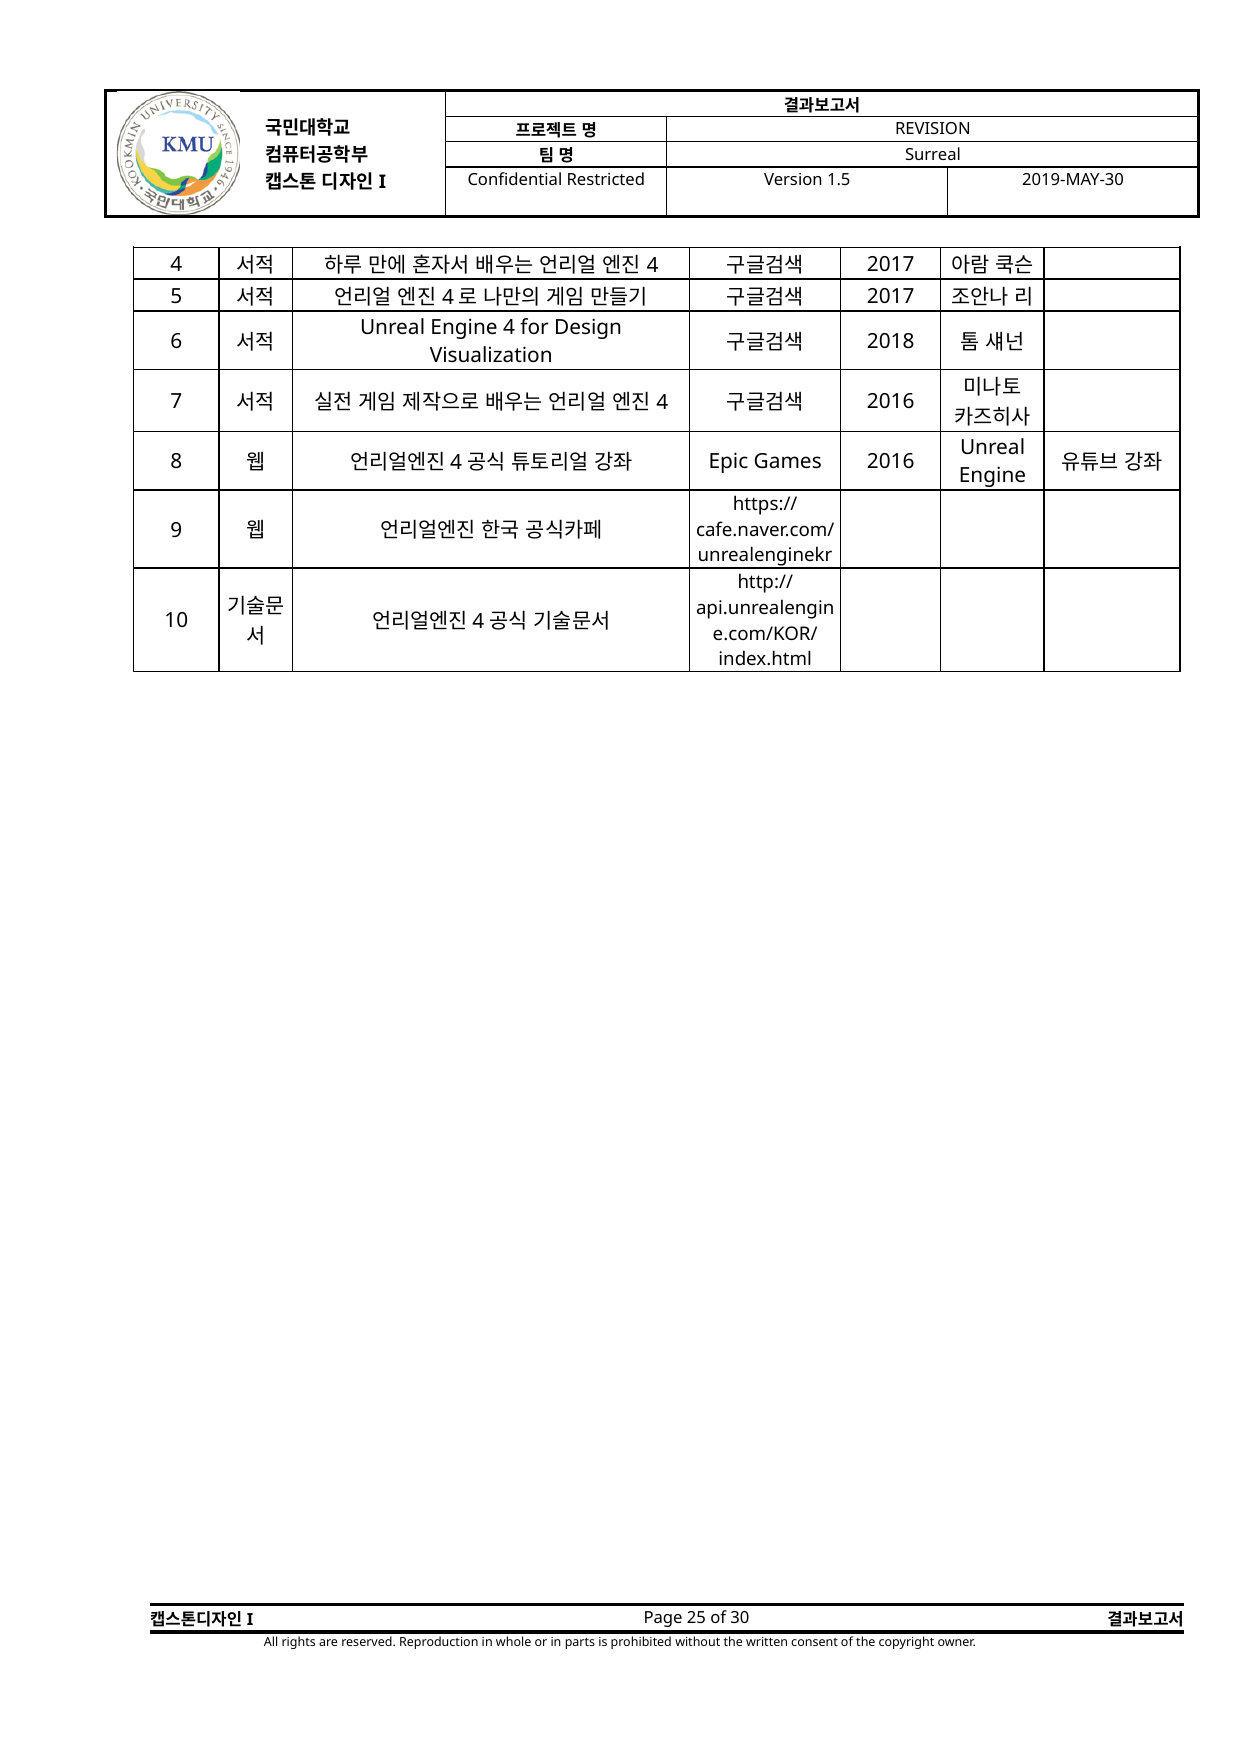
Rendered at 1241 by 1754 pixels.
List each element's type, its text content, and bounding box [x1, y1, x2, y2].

table_cell 10 [134, 569, 218, 671]
picture [116, 91, 240, 215]
table_cell 조안나 리 [941, 280, 1043, 310]
table_cell 웹 [220, 432, 292, 489]
table_cell 하루 만에 혼자서 배우는 언리얼 엔진 4 [293, 248, 689, 278]
table_cell 유튜브 강좌 [1045, 432, 1179, 489]
table_cell 7 [134, 370, 218, 431]
table_cell [941, 569, 1043, 671]
table_cell 실전 게임 제작으로 배우는 언리얼 엔진 4 [293, 370, 689, 431]
table_cell http://api.unrealengine.com/KOR/index.html [690, 569, 840, 671]
table_cell 2017 [841, 280, 940, 310]
table_cell [1045, 312, 1179, 369]
table_cell 2017 [841, 248, 940, 278]
table_cell [1045, 248, 1179, 278]
table_cell Unreal Engine [941, 432, 1043, 489]
table_cell 서적 [220, 280, 292, 310]
table_cell 언리얼 엔진 4로 나만의 게임 만들기 [293, 280, 689, 310]
table_cell [1045, 491, 1179, 567]
table_cell 아람 쿡슨 [941, 248, 1043, 278]
table_cell 6 [134, 312, 218, 369]
table_cell [841, 569, 940, 671]
table_cell 4 [134, 248, 218, 278]
table_cell Unreal Engine 4 for Design Visualization [293, 312, 689, 369]
table_cell 2016 [841, 432, 940, 489]
table_cell 5 [134, 280, 218, 310]
table_cell 언리얼엔진4 공식 기술문서 [293, 569, 689, 671]
table_cell Epic Games [690, 432, 840, 489]
table_cell https://cafe.naver.com/unrealenginekr [690, 491, 840, 567]
table_cell 미나토 카즈히사 [941, 370, 1043, 431]
table_cell 구글검색 [690, 280, 840, 310]
table_cell [1045, 370, 1179, 431]
table_cell [941, 491, 1043, 567]
table_cell 기술문서 [220, 569, 292, 671]
table_cell 9 [134, 491, 218, 567]
table_cell 서적 [220, 248, 292, 278]
table_cell [1045, 280, 1179, 310]
table_cell 8 [134, 432, 218, 489]
table_cell 구글검색 [690, 312, 840, 369]
table_cell 2018 [841, 312, 940, 369]
table_cell 서적 [220, 370, 292, 431]
table_cell [1045, 569, 1179, 671]
table_cell 서적 [220, 312, 292, 369]
table_cell 언리얼엔진 한국 공식카페 [293, 491, 689, 567]
table_cell [841, 491, 940, 567]
table_cell 웹 [220, 491, 292, 567]
table_cell 구글검색 [690, 370, 840, 431]
table_cell 2016 [841, 370, 940, 431]
table_cell 언리얼엔진4 공식 튜토리얼 강좌 [293, 432, 689, 489]
table_cell 구글검색 [690, 248, 840, 278]
table_cell 톰 섀넌 [941, 312, 1043, 369]
